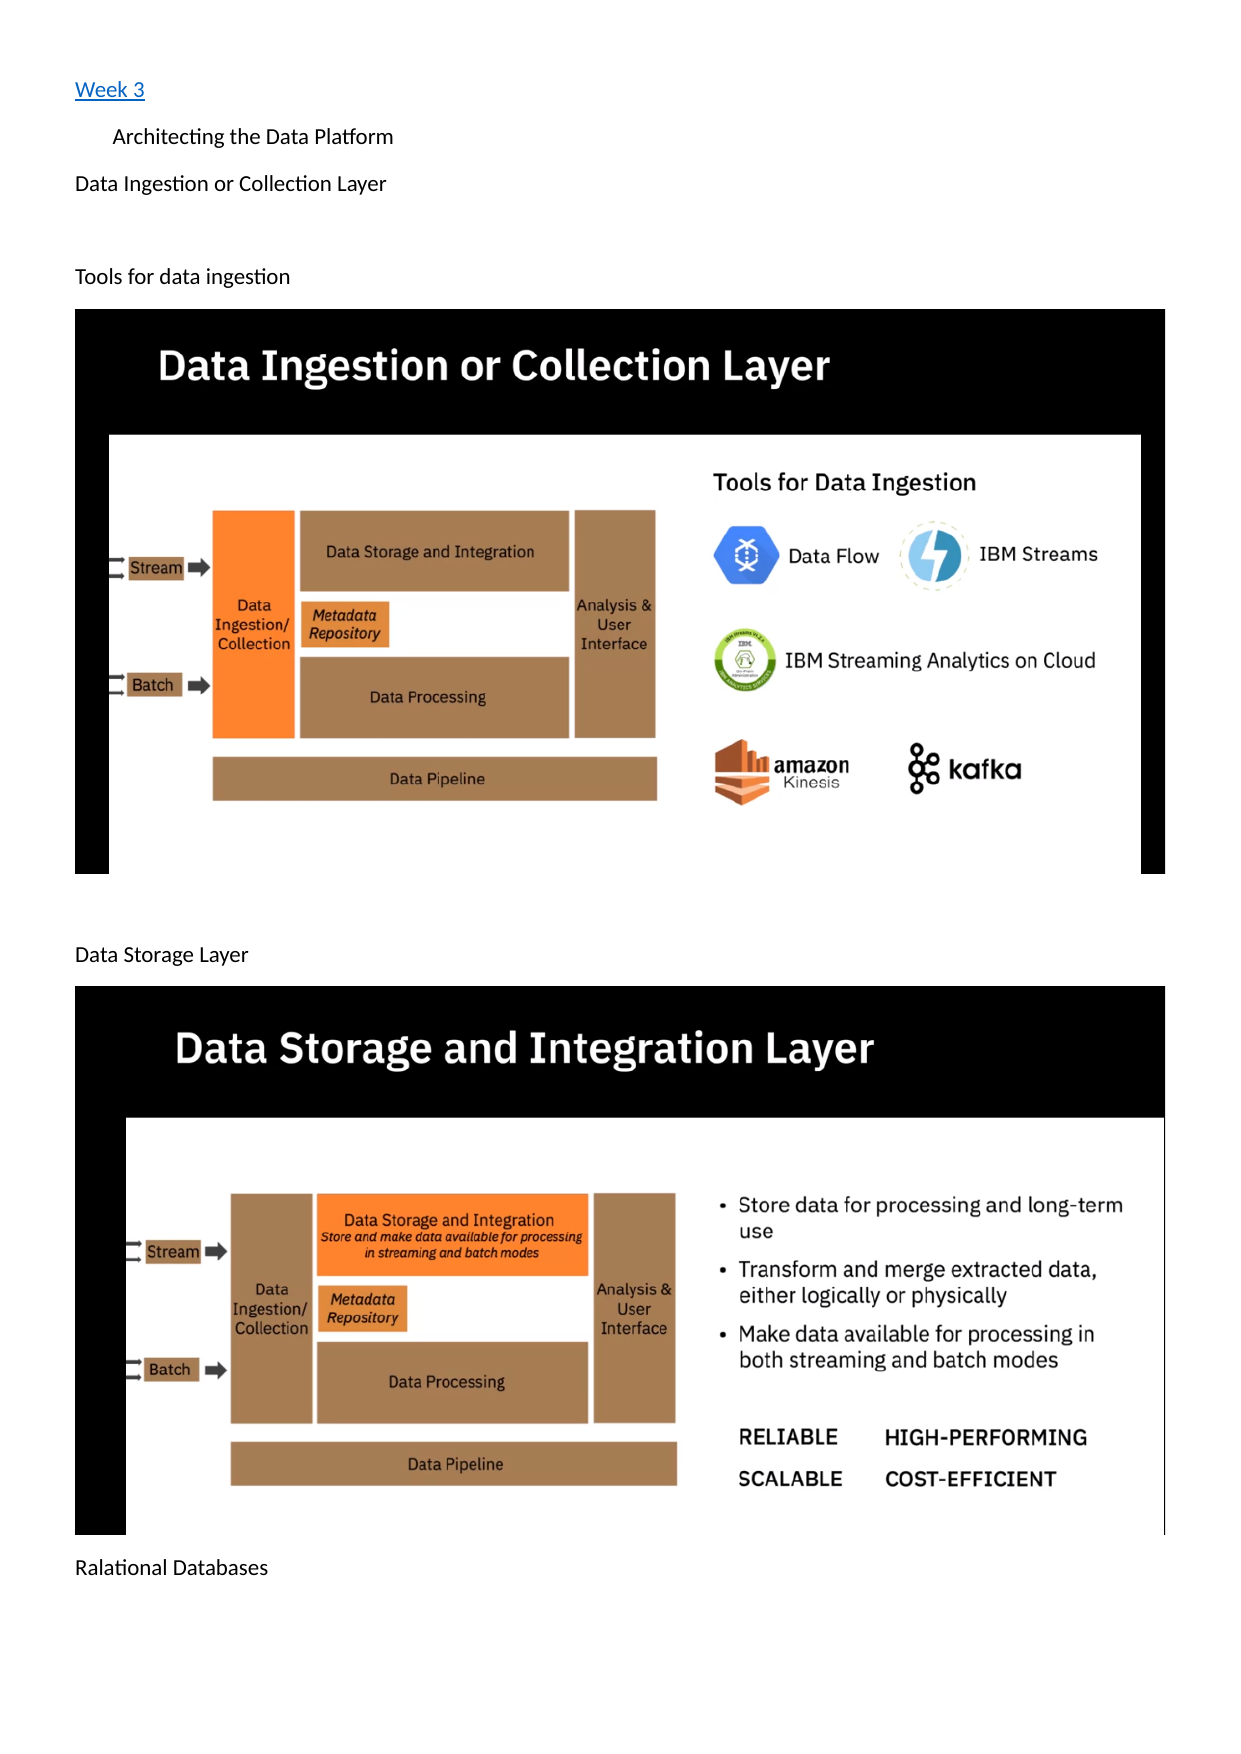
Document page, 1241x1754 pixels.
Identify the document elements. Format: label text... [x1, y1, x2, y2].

text Data Storage Layer [75, 940, 1165, 968]
text Architecting the Data Platform [112, 122, 1165, 150]
text Week 3 [75, 75, 1165, 103]
text Data Ingestion or Collection Layer [75, 169, 1165, 197]
text Tools for data ingestion [75, 262, 1165, 291]
text Ralational Databases [75, 1553, 1165, 1582]
picture [75, 986, 1166, 1535]
picture [75, 309, 1166, 874]
